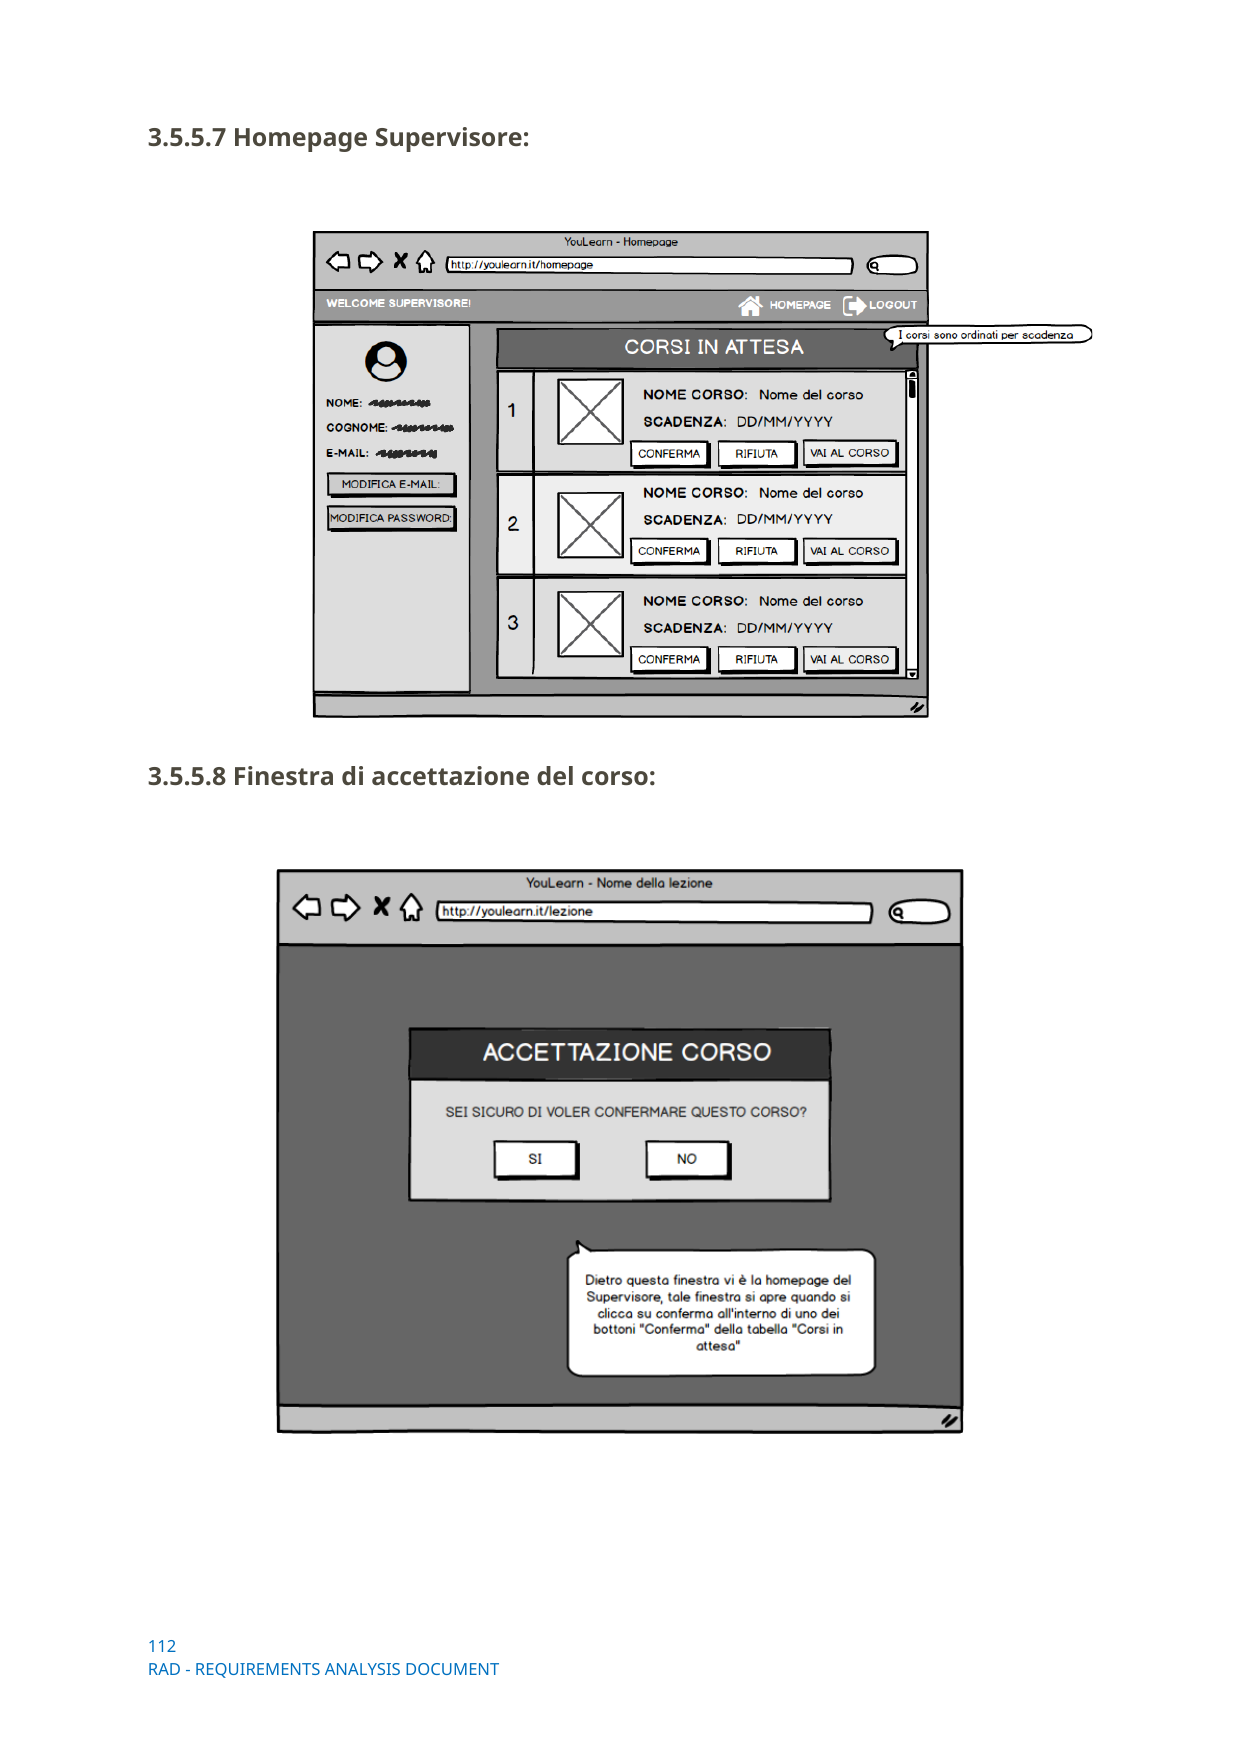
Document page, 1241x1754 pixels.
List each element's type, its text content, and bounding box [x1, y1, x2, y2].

subtitle 3.5.5.8 Finestra di accettazione del corso: [148, 758, 1092, 792]
picture [276, 869, 964, 1434]
picture [312, 231, 1093, 718]
subtitle 3.5.5.7 Homepage Supervisore: [148, 119, 1092, 154]
